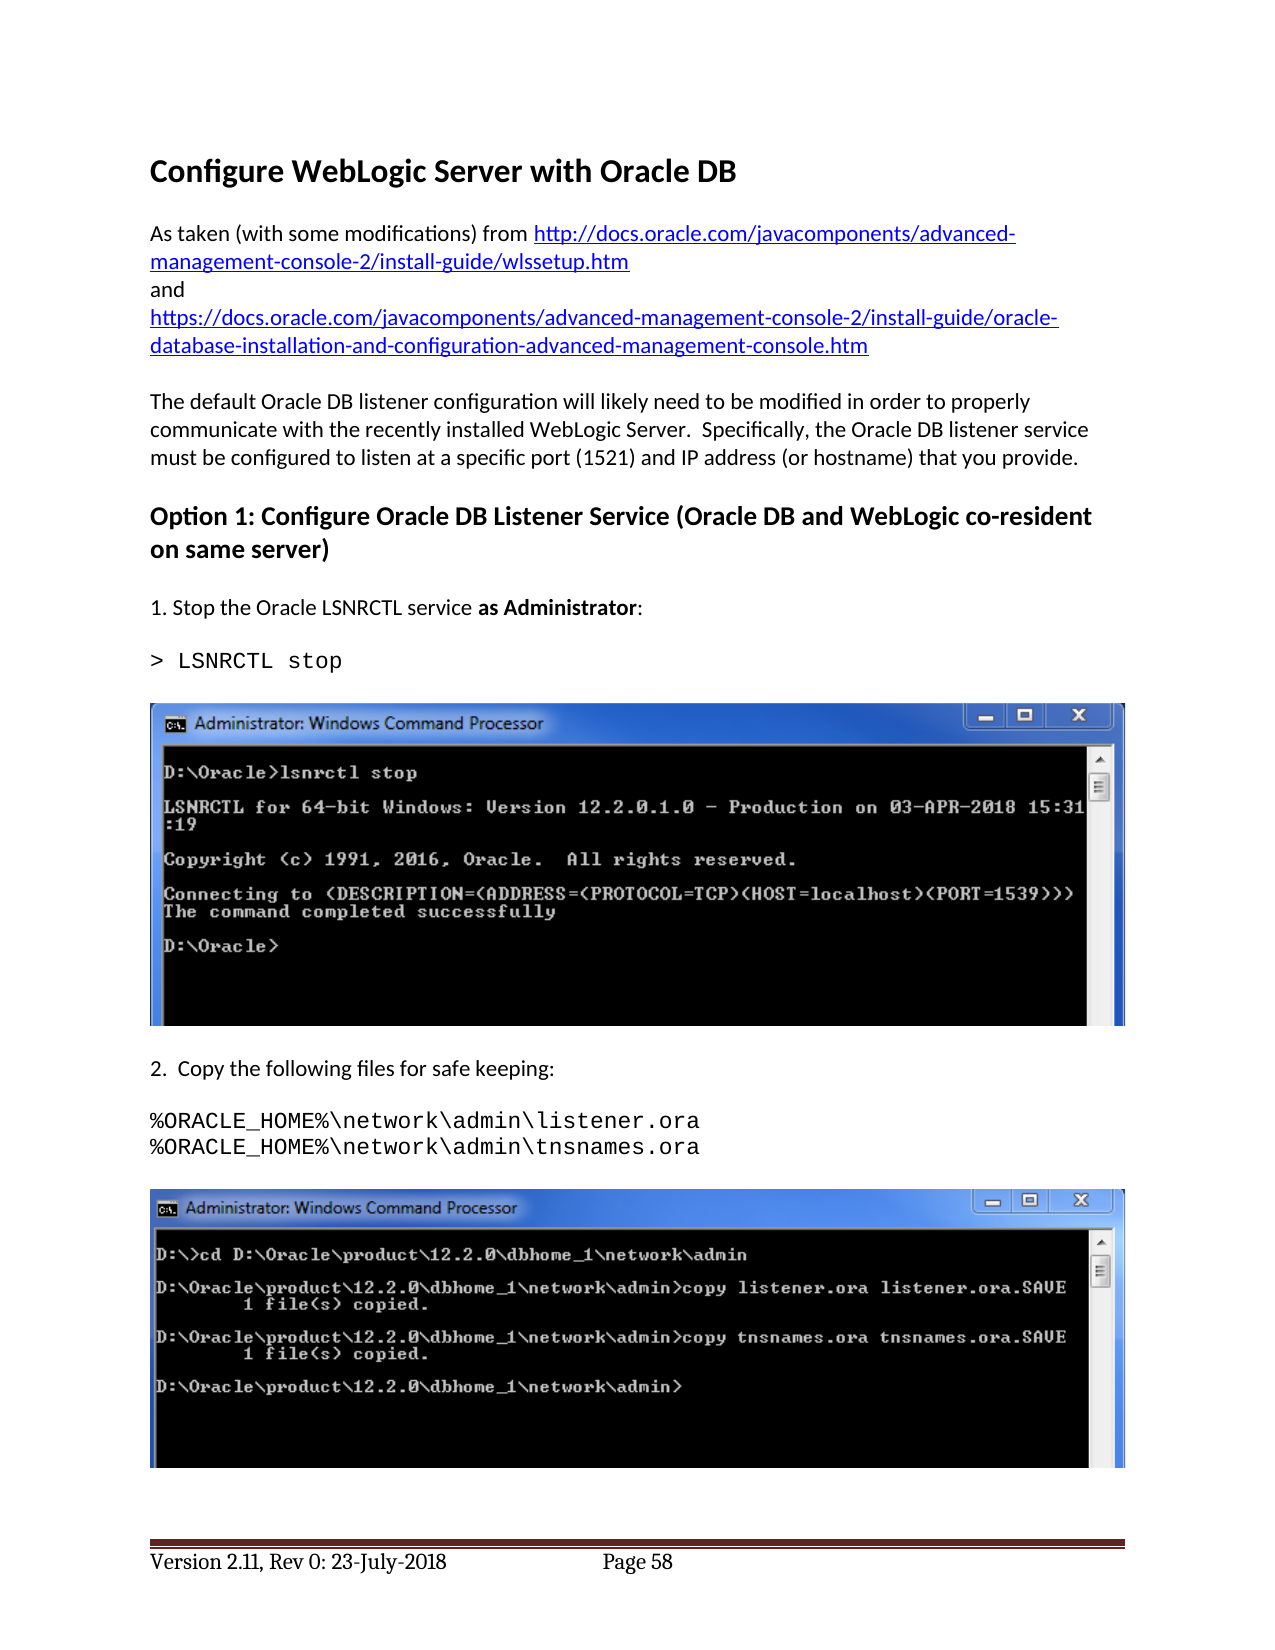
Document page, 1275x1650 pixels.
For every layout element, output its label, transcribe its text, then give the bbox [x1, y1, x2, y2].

picture [150, 703, 1125, 1026]
text The default Oracle DB listener configuration will likely need to be modified in order to properly communicate with the recently installed WebLogic Server. Specifically, the Oracle DB listener service must be configured to listen at a specific port (1521) and IP address (or hostname) that you provide. [150, 387, 1125, 471]
text %ORACLE_HOME%\network\admin\listener.ora [150, 1110, 1125, 1136]
text https://docs.oracle.com/javacomponents/advanced-management-console-2/install-guide/oracle-database-installation-and-configuration-advanced-management-console.htm [150, 303, 1125, 359]
text As taken (with some modifications) from http://docs.oracle.com/javacomponents/advanced-management-console-2/install-guide/wlssetup.htm [150, 219, 1125, 275]
text Option 1: Configure Oracle DB Listener Service (Oracle DB and WebLogic co-resident on same server) [150, 499, 1125, 565]
text Configure WebLogic Server with Oracle DB [150, 150, 1125, 191]
picture [150, 1189, 1125, 1468]
text %ORACLE_HOME%\network\admin\tnsnames.ora [150, 1136, 1125, 1162]
text 2. Copy the following files for safe keeping: [150, 1054, 1125, 1082]
text > LSNRCTL stop [150, 649, 1125, 675]
text and [150, 275, 1125, 303]
text 1. Stop the Oracle LSNRCTL service as Administrator: [150, 593, 1125, 621]
